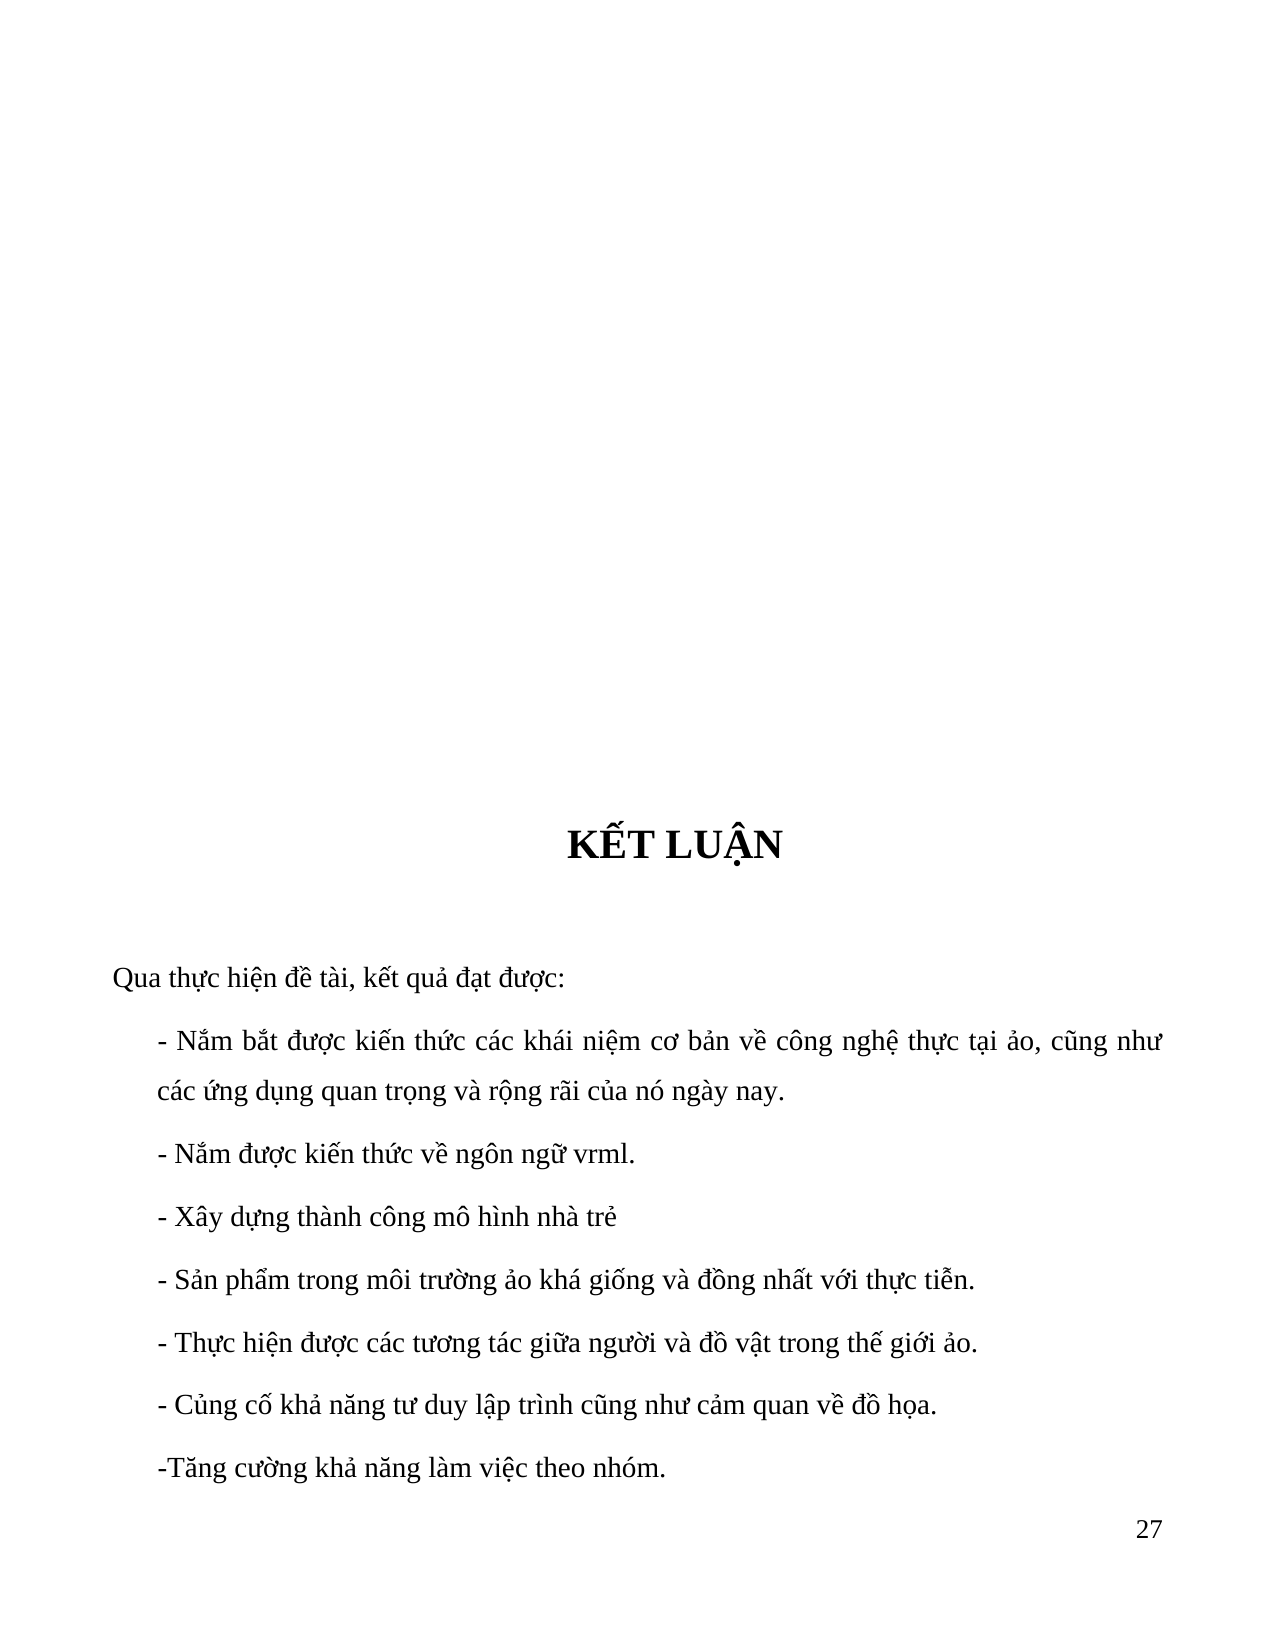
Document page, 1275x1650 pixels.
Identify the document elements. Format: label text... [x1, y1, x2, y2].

text - Củng cố khả năng tư duy lập trình cũng như cảm quan về đồ họa. [157, 1387, 1162, 1421]
list KẾT LUẬN [187, 820, 1162, 868]
text - Xây dựng thành công mô hình nhà trẻ [157, 1199, 1162, 1233]
text - Thực hiện được các tương tác giữa người và đồ vật trong thế giới ảo. [157, 1325, 1162, 1358]
text -Tăng cường khả năng làm việc theo nhóm. [157, 1450, 1162, 1484]
text - Nắm bắt được kiến thức các khái niệm cơ bản về công nghệ thực tại ảo, cũng như các ứng dụng quan trọng và rộng rãi của nó ngày nay. [157, 1023, 1162, 1107]
text Qua thực hiện đề tài, kết quả đạt được: [112, 960, 1162, 994]
text - Sản phẩm trong môi trường ảo khá giống và đồng nhất với thực tiễn. [157, 1262, 1162, 1295]
text - Nắm được kiến thức về ngôn ngữ vrml. [157, 1136, 1162, 1170]
